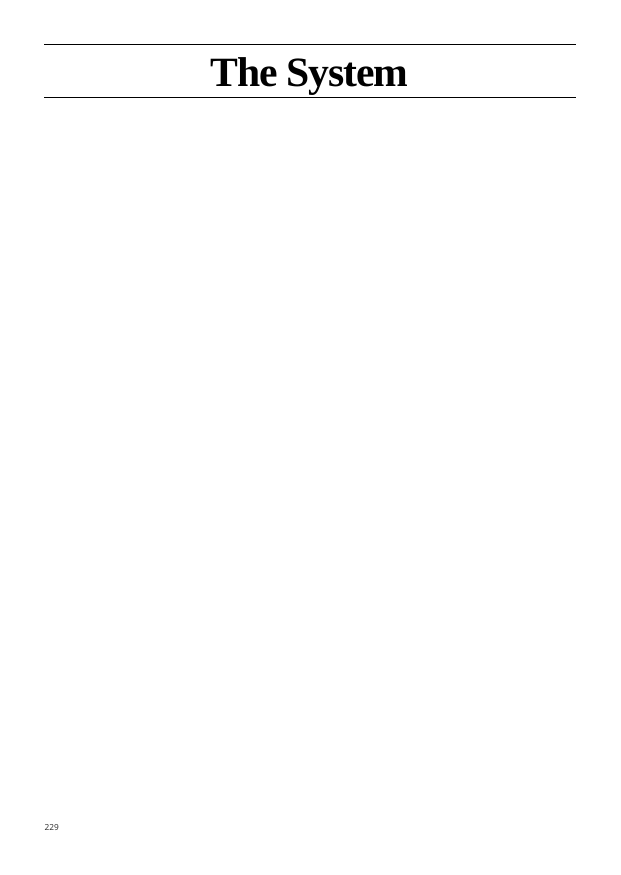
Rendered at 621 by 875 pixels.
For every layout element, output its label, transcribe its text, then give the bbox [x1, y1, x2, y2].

subtitle The System [44, 45, 576, 97]
